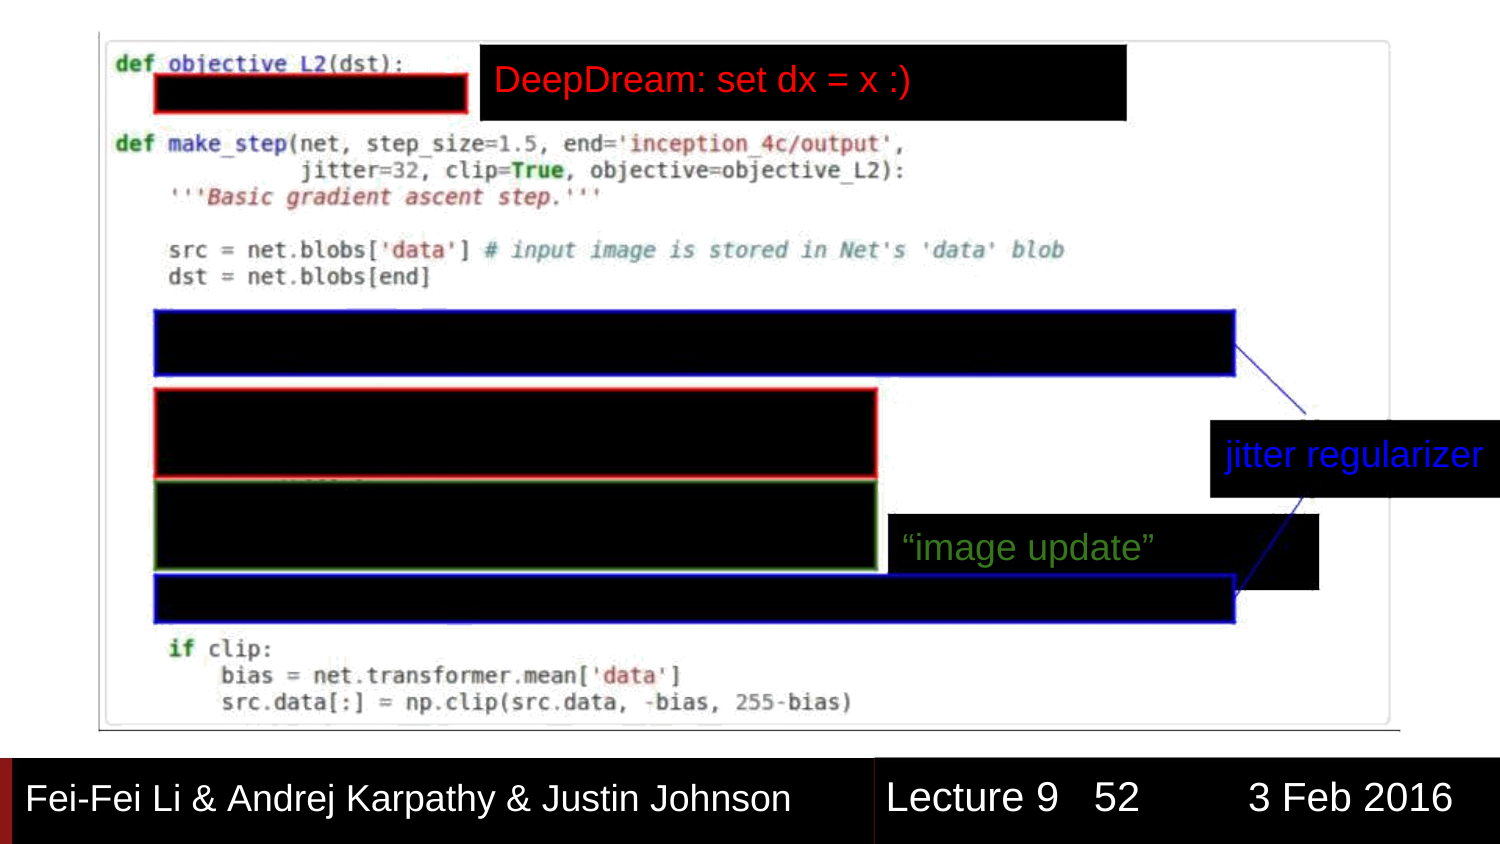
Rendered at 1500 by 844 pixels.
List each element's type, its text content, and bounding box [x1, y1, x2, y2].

text “image update” [902, 525, 1483, 568]
text jitter regularizer [25, 432, 1483, 476]
picture [97, 29, 1500, 733]
text DeepDream: set dx = x :) [494, 57, 1483, 100]
picture [0, 755, 1500, 844]
text Fei-Fei Li & Andrej Karpathy & Justin Johnson Lecture 9 52 3 Feb 2016 [25, 772, 1483, 820]
